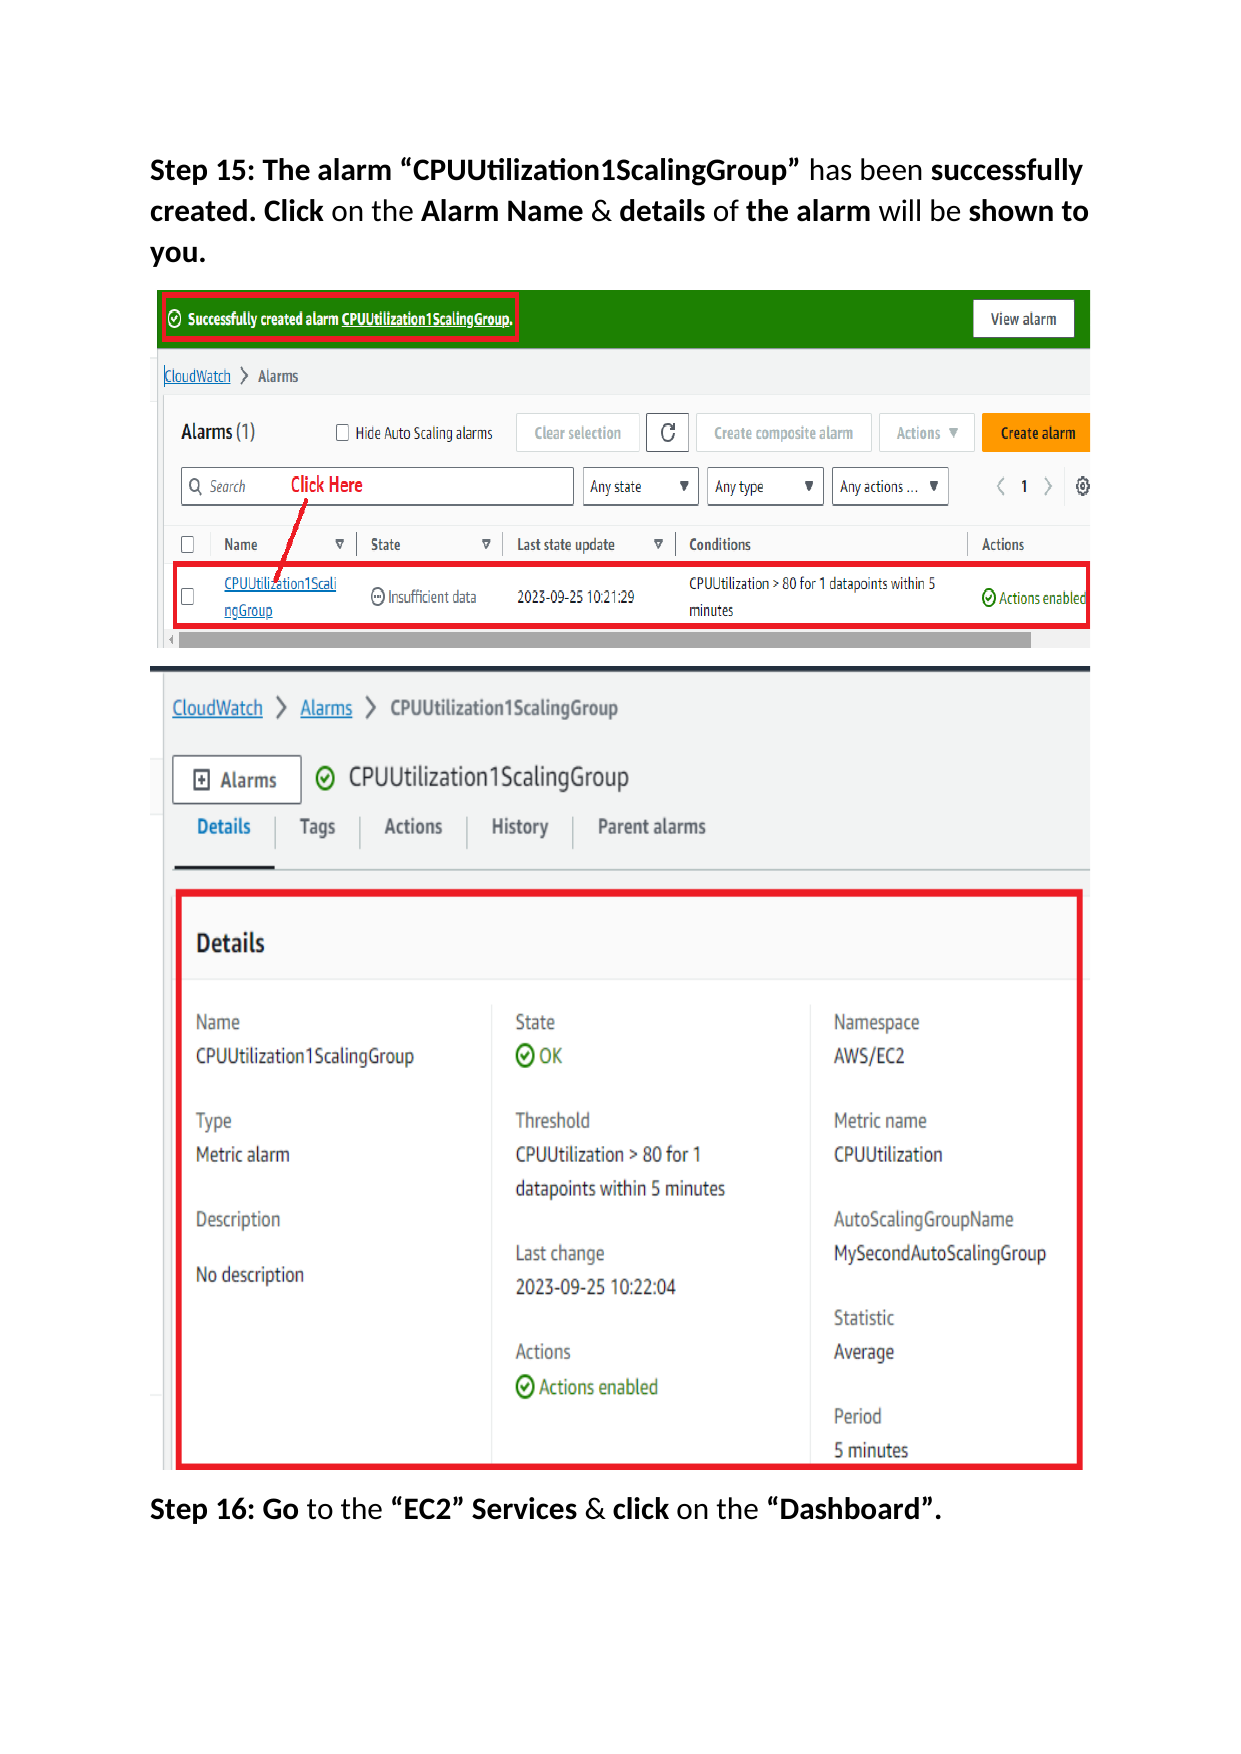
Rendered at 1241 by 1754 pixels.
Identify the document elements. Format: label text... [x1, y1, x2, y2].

picture [150, 666, 1091, 1470]
text Step 16: Go to the “EC2” Services & click on the “Dashboard”. [150, 1489, 1090, 1527]
text Step 15: The alarm “CPUUtilization1ScalingGroup” has been successfully created. Click on the Alarm Name & details of the alarm will be shown to you. [150, 150, 1090, 270]
picture [150, 290, 1091, 648]
